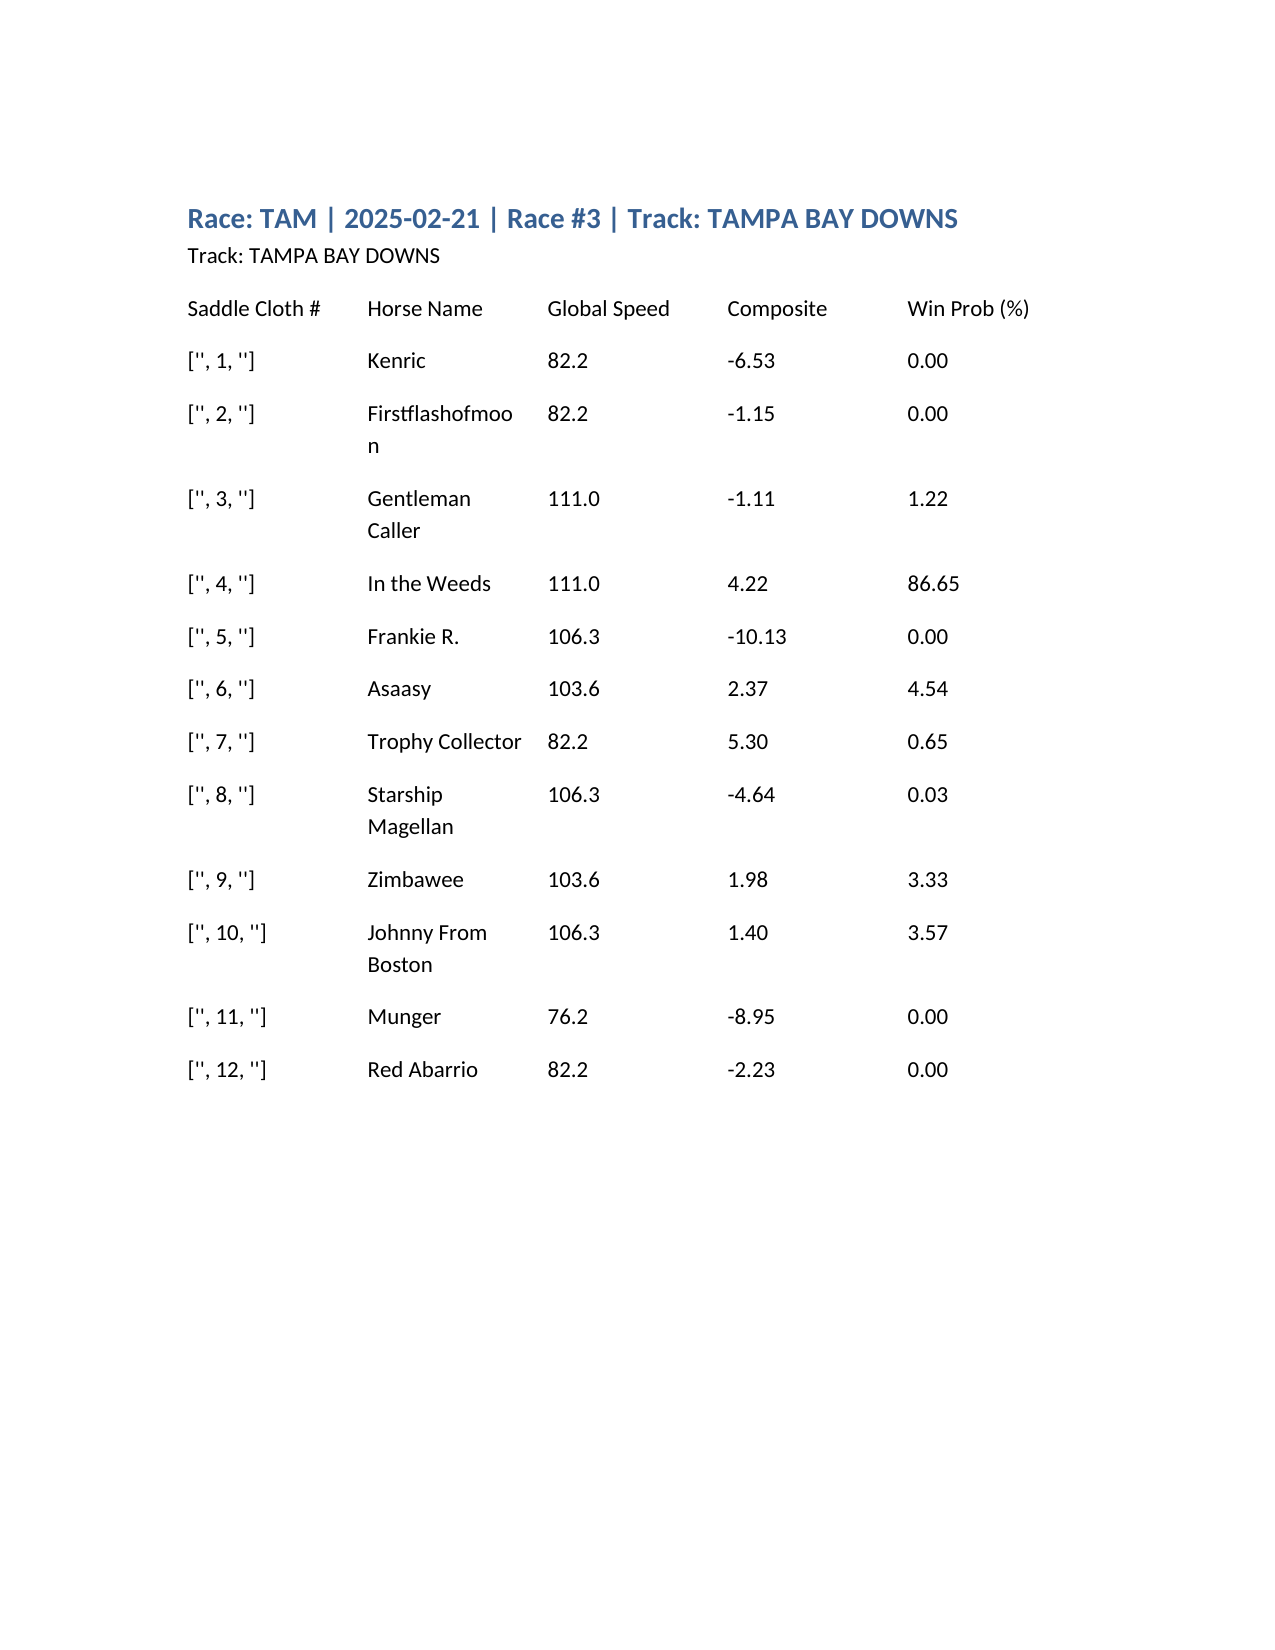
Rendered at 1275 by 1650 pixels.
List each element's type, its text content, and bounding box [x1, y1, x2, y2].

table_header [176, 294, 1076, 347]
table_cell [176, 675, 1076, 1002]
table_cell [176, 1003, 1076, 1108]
subtitle Race: TAM | 2025-02-21 | Race #3 | Track: TAMPA BAY DOWNS [187, 200, 1087, 236]
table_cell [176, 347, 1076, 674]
text Track: TAMPA BAY DOWNS [187, 241, 1087, 269]
